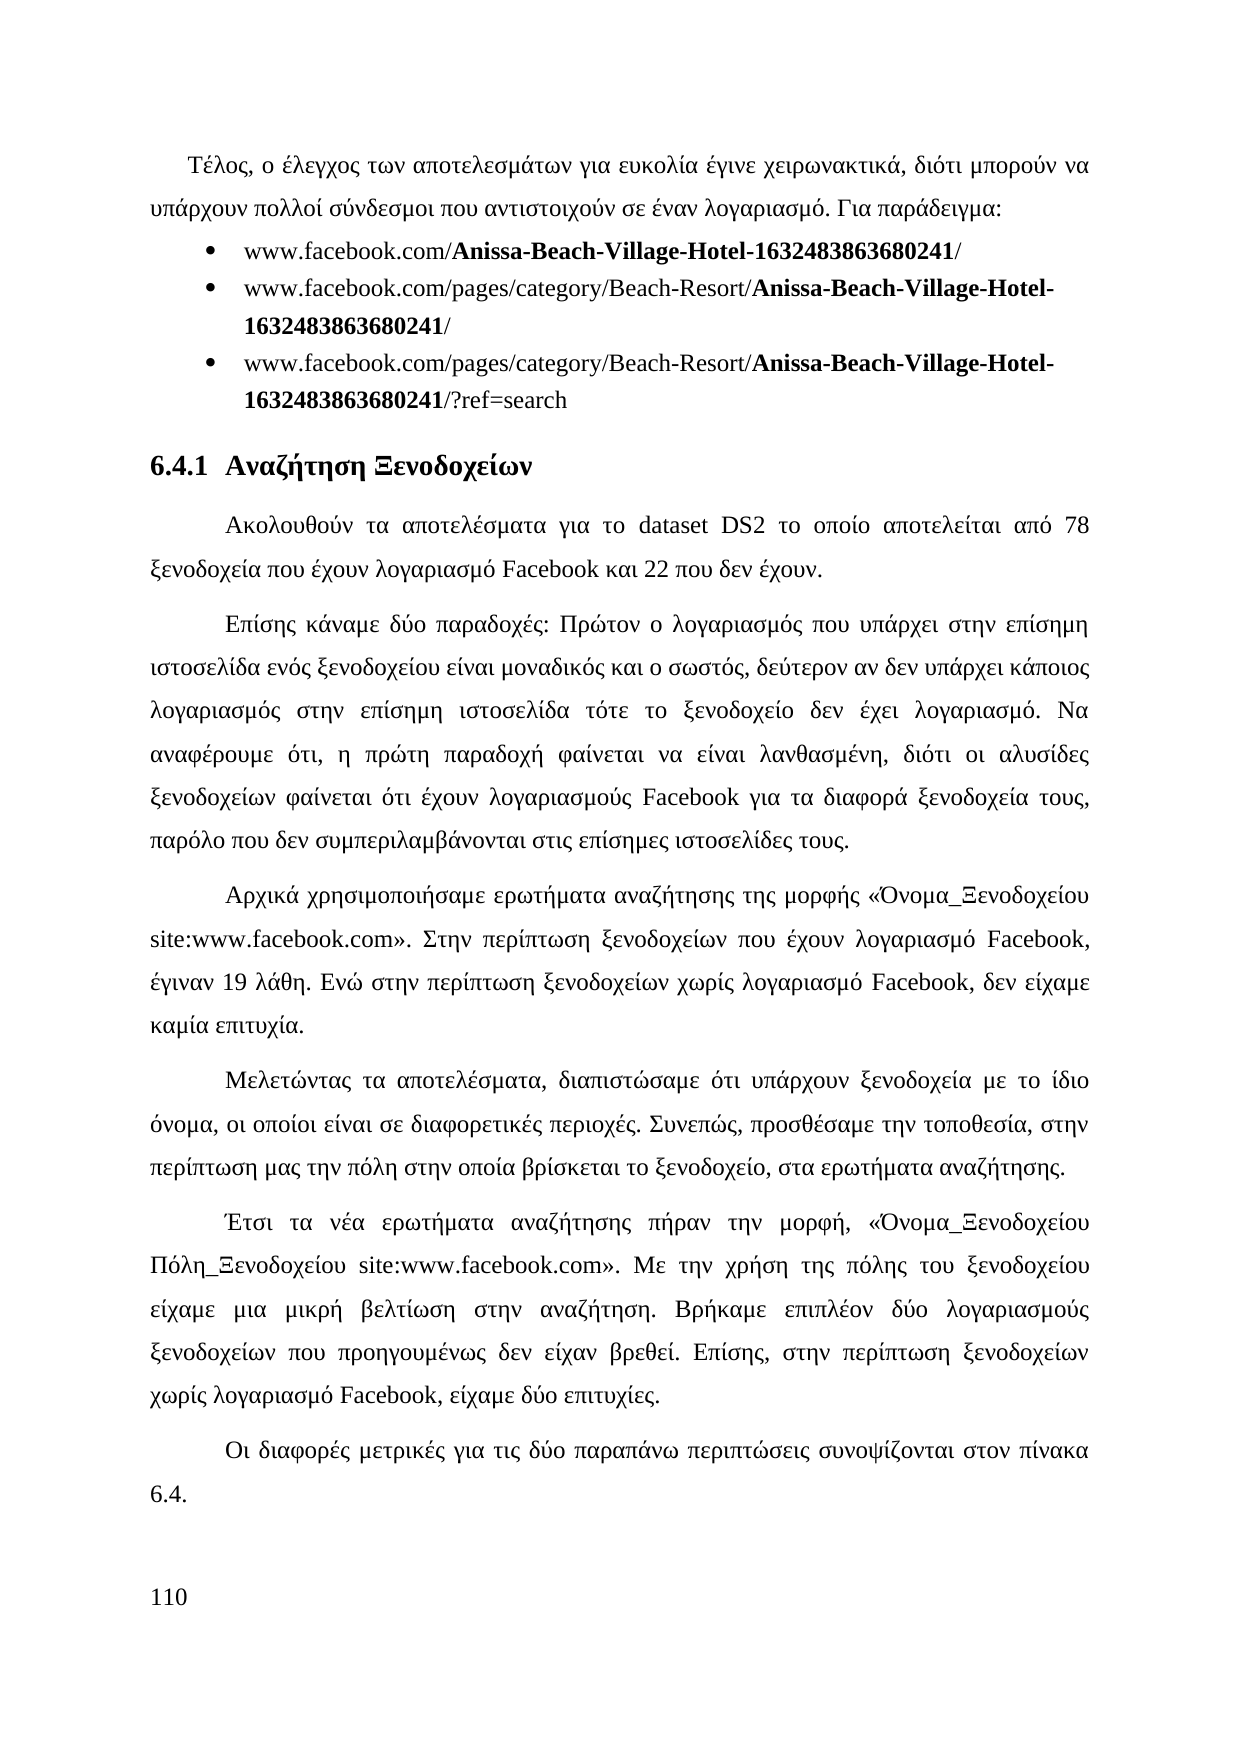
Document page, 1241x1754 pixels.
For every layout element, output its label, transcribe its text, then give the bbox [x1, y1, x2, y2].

text Αρχικά χρησιμοποιήσαμε ερωτήματα αναζήτησης της μορφής «Όνομα_Ξενοδοχείου site:www.facebook.com». Στην περίπτωση ξενοδοχείων που έχουν λογαριασμό Facebook, έγιναν 19 λάθη. Ενώ στην περίπτωση ξενοδοχείων χωρίς λογαριασμό Facebook, δεν είχαμε καμία επιτυχία. [150, 881, 1090, 1039]
list www.facebook.com/Anissa-Beach-Village-Hotel-1632483863680241/ [206, 236, 1090, 265]
text Ακολουθούν τα αποτελέσματα για το dataset DS2 το οποίο αποτελείται από 78 ξενοδοχεία που έχουν λογαριασμό Facebook και 22 που δεν έχουν. [150, 511, 1090, 582]
list www.facebook.com/pages/category/Beach-Resort/Anissa-Beach-Village-Hotel-1632483863680241/?ref=search [206, 348, 1090, 414]
text Τέλος, ο έλεγχος των αποτελεσμάτων για ευκολία έγινε χειρωνακτικά, διότι μπορούν να υπάρχουν πολλοί σύνδεσμοι που αντιστοιχούν σε έναν λογαριασμό. Για παράδειγμα: [150, 150, 1090, 222]
list www.facebook.com/pages/category/Beach-Resort/Anissa-Beach-Village-Hotel-1632483863680241/ [206, 273, 1090, 339]
text Μελετώντας τα αποτελέσματα, διαπιστώσαμε ότι υπάρχουν ξενοδοχεία με το ίδιο όνομα, οι οποίοι είναι σε διαφορετικές περιοχές. Συνεπώς, προσθέσαμε την τοποθεσία, στην περίπτωση μας την πόλη στην οποία βρίσκεται το ξενοδοχείο, στα ερωτήματα αναζήτησης. [150, 1066, 1090, 1181]
text Έτσι τα νέα ερωτήματα αναζήτησης πήραν την μορφή, «Όνομα_Ξενοδοχείου Πόλη_Ξενοδοχείου site:www.facebook.com». Με την χρήση της πόλης του ξενοδοχείου είχαμε μια μικρή βελτίωση στην αναζήτηση. Βρήκαμε επιπλέον δύο λογαριασμούς ξενοδοχείων που προηγουμένως δεν είχαν βρεθεί. Επίσης, στην περίπτωση ξενοδοχείων χωρίς λογαριασμό Facebook, είχαμε δύο επιτυχίες. [150, 1207, 1090, 1409]
text Οι διαφορές μετρικές για τις δύο παραπάνω περιπτώσεις συνοψίζονται στον πίνακα 6.4. [150, 1436, 1090, 1507]
subtitle Αναζήτηση Ξενοδοχείων [150, 448, 1090, 481]
text Επίσης κάναμε δύο παραδοχές: Πρώτον ο λογαριασμός που υπάρχει στην επίσημη ιστοσελίδα ενός ξενοδοχείου είναι μοναδικός και ο σωστός, δεύτερον αν δεν υπάρχει κάποιος λογαριασμός στην επίσημη ιστοσελίδα τότε το ξενοδοχείο δεν έχει λογαριασμό. Να αναφέρουμε ότι, η πρώτη παραδοχή φαίνεται να είναι λανθασμένη, διότι οι αλυσίδες ξενοδοχείων φαίνεται ότι έχουν λογαριασμούς Facebook για τα διαφορά ξενοδοχεία τους, παρόλο που δεν συμπεριλαμβάνονται στις επίσημες ιστοσελίδες τους. [150, 609, 1090, 854]
